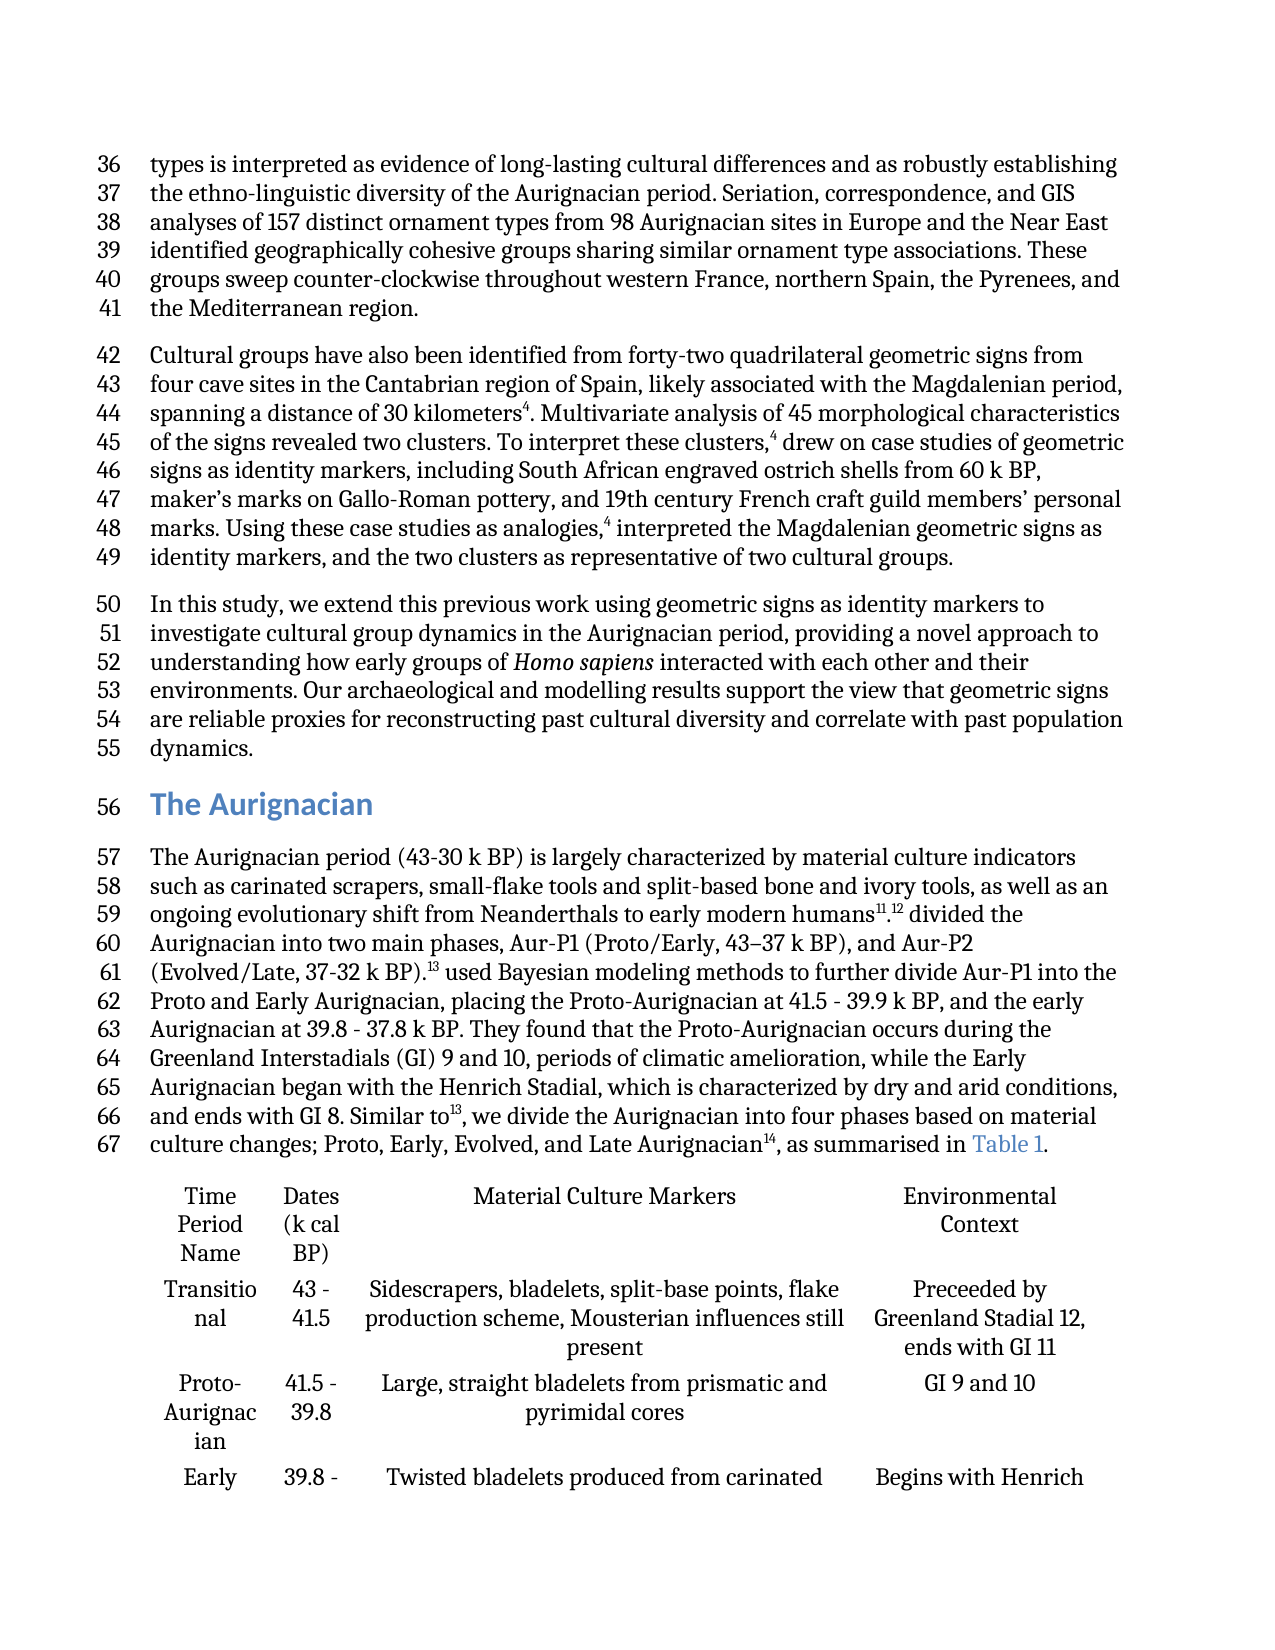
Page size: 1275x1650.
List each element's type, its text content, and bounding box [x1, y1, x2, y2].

text In this study, we extend this previous work using geometric signs as identity markers to investigate cultural group dynamics in the Aurignacian period, providing a novel approach to understanding how early groups of Homo sapiens interacted with each other and their environments. Our archaeological and modelling results support the view that geometric signs are reliable proxies for reconstructing past cultural diversity and correlate with past population dynamics. [150, 590, 1125, 762]
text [150, 150, 1125, 322]
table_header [139, 1178, 1114, 1492]
subtitle The Aurignacian [150, 783, 1125, 824]
text The Aurignacian period (43-30 k BP) is largely characterized by material culture indicators such as carinated scrapers, small-flake tools and split-based bone and ivory tools, as well as an ongoing evolutionary shift from Neanderthals to early modern humans11.12 divided the Aurignacian into two main phases, Aur-P1 (Proto/Early, 43–37 k BP), and Aur-P2 (Evolved/Late, 37-32 k BP).13 used Bayesian modeling methods to further divide Aur-P1 into the Proto and Early Aurignacian, placing the Proto-Aurignacian at 41.5 - 39.9 k BP, and the early Aurignacian at 39.8 - 37.8 k BP. They found that the Proto-Aurignacian occurs during the Greenland Interstadials (GI) 9 and 10, periods of climatic amelioration, while the Early Aurignacian began with the Henrich Stadial, which is characterized by dry and arid conditions, and ends with GI 8. Similar to13, we divide the Aurignacian into four phases based on material culture changes; Proto, Early, Evolved, and Late Aurignacian14, as summarised in Table 1. [150, 843, 1125, 1159]
text Cultural groups have also been identified from forty-two quadrilateral geometric signs from four cave sites in the Cantabrian region of Spain, likely associated with the Magdalenian period, spanning a distance of 30 kilometers4. Multivariate analysis of 45 morphological characteristics of the signs revealed two clusters. To interpret these clusters,4 drew on case studies of geometric signs as identity markers, including South African engraved ostrich shells from 60 k BP, maker’s marks on Gallo-Roman pottery, and 19th century French craft guild members’ personal marks. Using these case studies as analogies,4 interpreted the Magdalenian geometric signs as identity markers, and the two clusters as representative of two cultural groups. [150, 341, 1125, 571]
